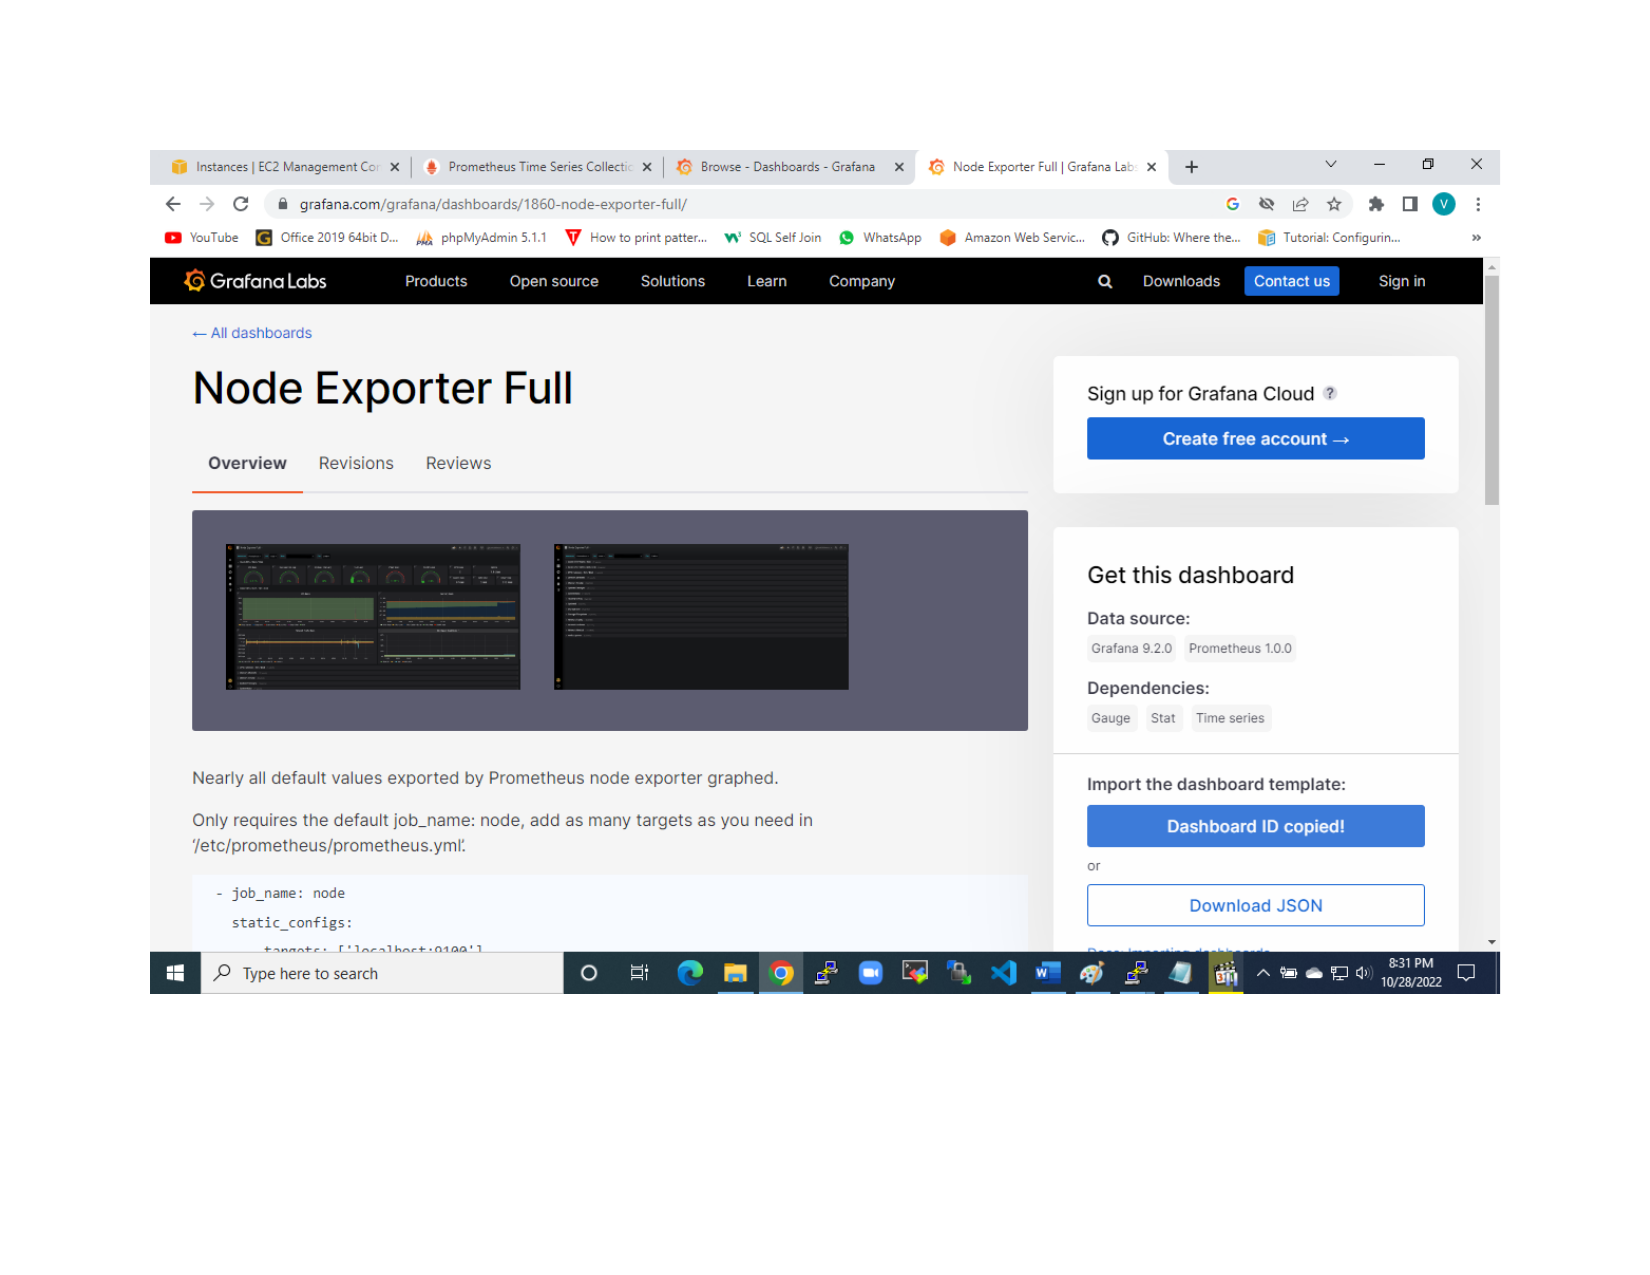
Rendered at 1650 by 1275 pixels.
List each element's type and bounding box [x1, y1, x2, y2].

picture [150, 150, 1500, 994]
